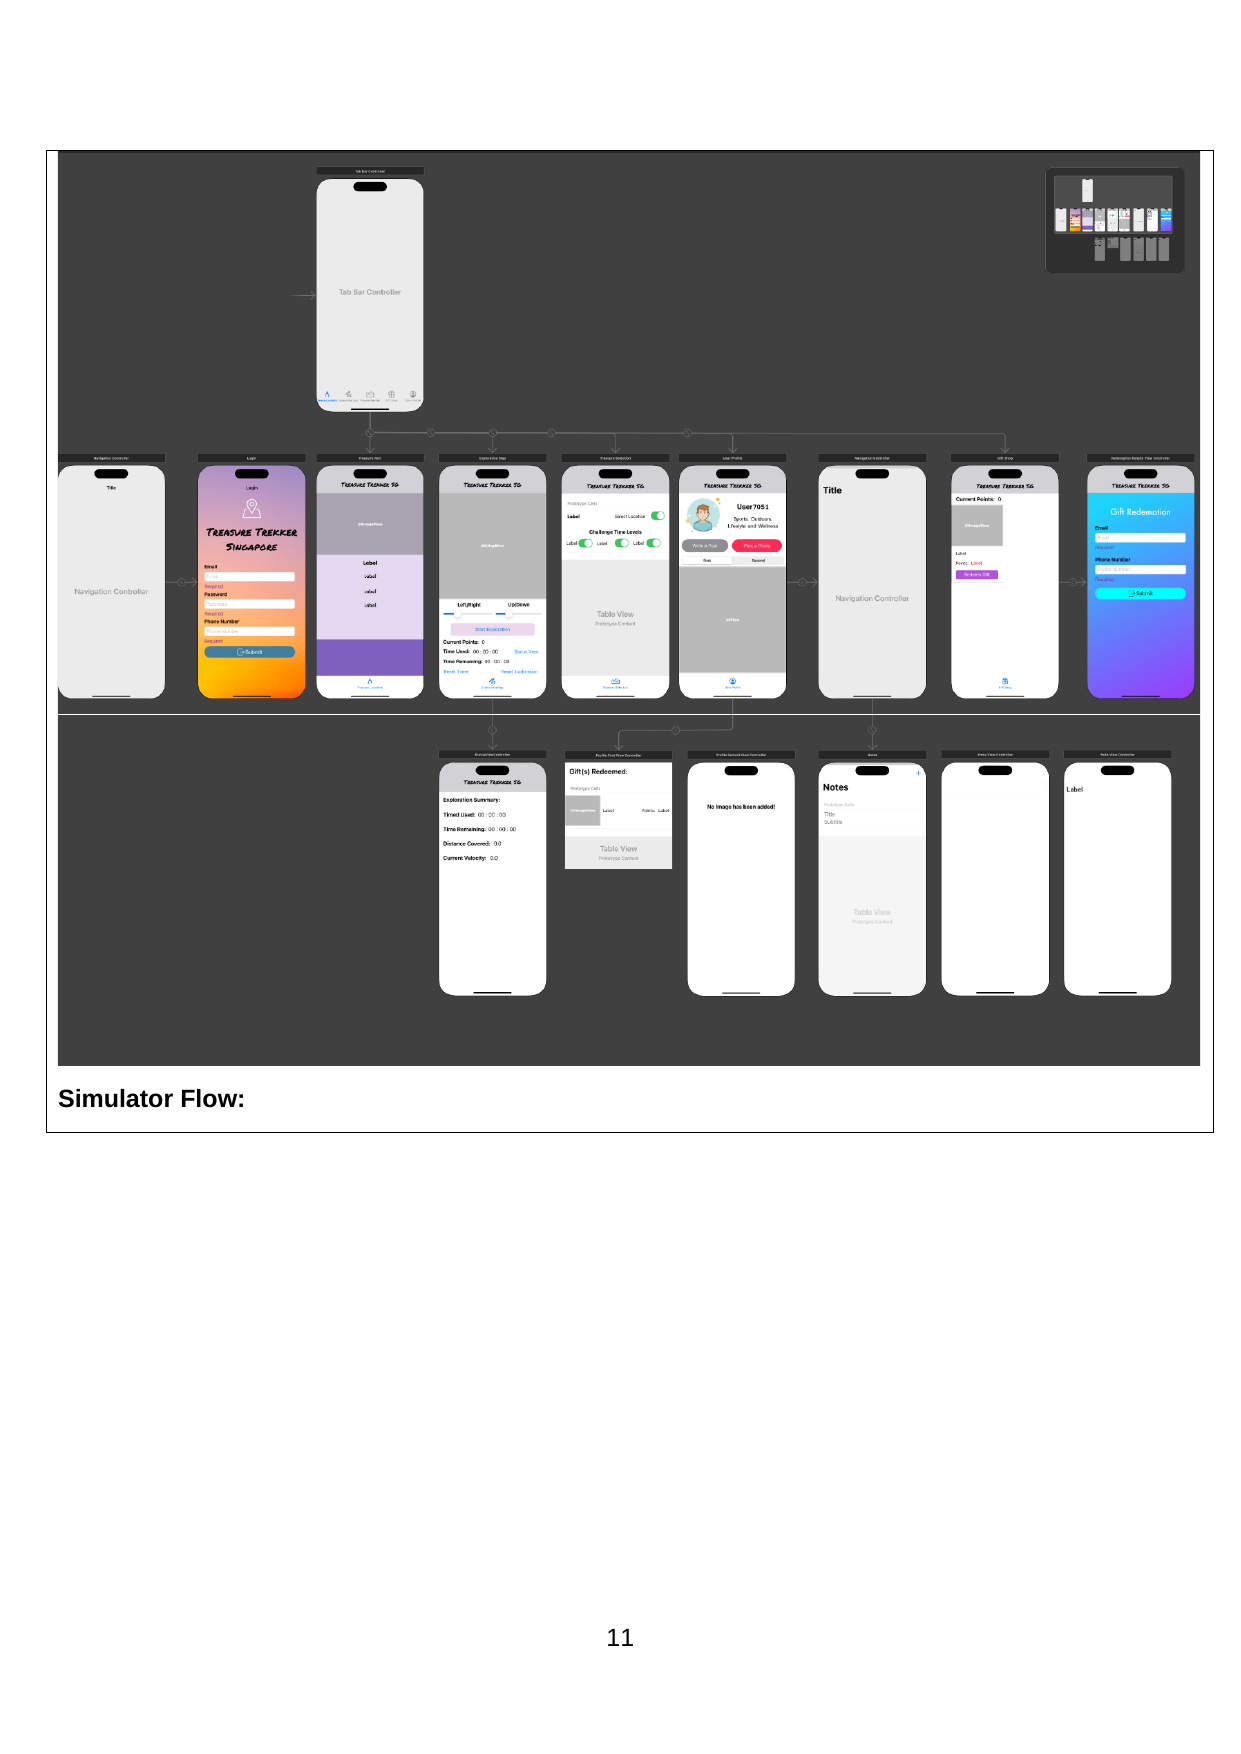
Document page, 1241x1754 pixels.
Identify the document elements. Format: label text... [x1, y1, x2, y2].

table_header LaunchScreen: Treasure Trekker Singapore App Workflow in Xcode: Simulator Flow: Treasure Trekker Singapore App Workflow in Xcode: 1. Overview The app I designed called Treasure Trekkers Singapore is an app that encourages users explore specific parts of Singapore by using 2 longitudinal and latitude sliders user interface widgets to simulate the effect of walking or running on the map to various locations that identified by pins and when users reach the specified pin locations, users would be granted points that they can use to win attractive prizes. Users would also have their own profile page where they use the notes feature to write about their experiences about exploring various locations on the map and users would also be able to share photos in the profile view by displaying photos that are taken from the simulator photo gallery. 2. Workflow and Features Login Page: When users first access the app, they will be greeted by a login page where they can input their email address, password and phone number into several UITextFields. Each input field has text validation for example for the email address, you can only input a valid email address, for the password field it requires 1 uppercase letter, 1 lowercase letter and 1 number, for the phone number field, it requires 8 numbers to be considered a valid phone number. When users have input the correct information, the submit button would be enabled then they would need to swipe right the button. Treasure Locations Tab After the login page, users would see a Treasure Locations tab which is one of several tabs as of part of a tab bar view controller and in this tab which uses a UICollectionView and UICollectionViewCell, users can view information about the various treasure locations in our app using UIImageView and UILabels such as their image, name, challenge time levels, description and points granted for reaching each of them. Treasure Selection Tab In the Treasure Selection tab, a UITableView, UITableViewCell and UISwitch is used to allow users to choose either to generate 5 random pins or select specified pins that they can generate can on the map. After a user have selected the pin locations, they would also have to select the corresponding challenge time levels for each pin which are easy, medium and hard which will allocate users with different amounts of time depending on the level of difficulty. Exploration Map Tab When users select on the Exploration Map tab, they will see the map view that uses the MKMapView that would automatically zoom into an area around SUSS in Singapore and users would notice that the Start Exploration button which uses a UIButton is disabled. After users have chosen the treasure locations, in the exploration map tab, they would notice that the button for exploration has been enabled and they would need to double tap the button to start an exploration. When the button is double tap the following actions would be triggered using MKPointAnnotation: If users selected the Random Treasure Locations option, 5 random pins would be displayed on the map view. If users instead selected other specific pins such as SIM Global Education and Lien Ying Chow Library, those pins would be displayed on the map view instead of 5 random pins. When users have chosen either 1 of the 2 options and have double tapped the Start Exploration button, they would notice that another pin called aAnnotation would also appear in the map view and they can use the 2 UISlider widgets just below the map view in the interface to move the aAnnotation pin in longitude and latitude directions to the treasure locations. When users have chosen either 1 of the 2 options and have double tapped the Start Exploration button, they would notice that there would be 2 timers that would immediately start counting, the 1st timer counts the amount of time used and the 2nd timer counts the amount of time remaining for the duration of the exploration. When the aAnnotation pin hits one of the other pins such as SIM Global Education or SIM Lien Ying Chow Library, users would be displayed with an alert message stating that they have reached a treasure location. Users would notice that their points would increase by 4 whenever the aAnnotation pin hits a treasure location and users would also notice they can only be granted the points once for each treasure location hit during the duration of the exploration. When an exploration has started users would notice that the exploration button text has changed to End Exploration and when the users double tap the button, the exploration would be ended and the 2 timers would stop counting. When the exploration has ended, the exploration button text would also revert to Start Exploration which would allow the user to begin a new exploration. During an exploration, if the user does not move the 2 sliders for 1 minute, the user would receive an alert message stating that they have stopped for too long, and they should continue moving. During an exploration, if the time remaining reaches the last 10 minutes mark, the user would receive an alert message stating that they only have 10 minutes left to complete the exploration. During an exploration, if the time remaining reaches 0, the user would receive an alert message stating that their time is up and the 2 timers would stop counting. Status View Page When an exploration has ended, the user would notice a button called Status View would appear and when they select the button, the user would be direct to a Status View page where UILabels are used to show statistical data about their exploration such as time used, time remaining, distance covered and current velocity. Gift Shop Tab When users select on the Gift Shop tab, they will see a catalogue of gifts that uses a UICollectionView and UICollectionViewCell to display information using UIImageView, UILabels and UIButton about gifts such as SGD vouchers, watches, movie tickets and electronic devices and each gift also has a button with the text Redeem Gifts. Each gift contains information such as a gift image, name and points required to redeem the gift. When users attain a certain amount of points that matches the points required for a gift in the gift shop, for example if the user has 8 points, the user would be eligible to redeem a $5 SGD Voucher and the button with the text Redeem Gift would be enabled within the UICollectionViewCell. After user has returned from the gift redemption details page, the user would notice that their points has been reduced by the amount of points they used to redeem a gift for example if the user had 8 points, after redeeming a gift, their points value would drop to 0 points. Gift Redemption Details Page When a user selects the Redeem Gift button when it is enabled, the user would be directed to a Gift Redemption page that uses UILabels, UITextFields and a UIButton where the user would have to input their email address and phone number followed by selecting the Submit button. After the user have selected the Submit button, the user would receive a message stating that they have successfully redeemed a gift. The user can now return to the gift shop page. User Profile Tab When the user selects the User Profile tab, they would notice that the gift that they had redeemed is displayed in the first segment of a UISegmentControl and in a UITableView and UITableViewCell that uses a UIImageView and UILabels to display information such as gift image, name and points required to redeem the gift. When the user selects the second segment, they would be greeted by the text that uses a UILabel stating that no image has been added yet, instead users can users can select on the Post a Photo button that uses a UIButton which will trigger a request for access to the simulator photo gallery. In the simulator photo gallery, the user can select on a photo and upload the photo to the 2nd segment within a UICollectionView and UICollectionViewCell. Users may also display multiple images to the 2nd segment UICollectionView. When users select on the Write a Post button that uses a UIButton, they would be directed to a notes page. Notes Page In the notes page that uses a UITableView, UITableViewCell and UILabels, users can select the + button that uses a UIButton and will be directed to another page that uses a UITextField and UITextView where they can input a post title and description followed by selecting the Save button that uses a UIButton to save their post. The user would then be returned to the initial notes page where they can see the record of their post. The notes page can be used by users to publish their experiences about the explorations that they were involved in. [47, 151, 1213, 1132]
picture [57, 151, 1200, 714]
picture [57, 715, 1200, 1066]
